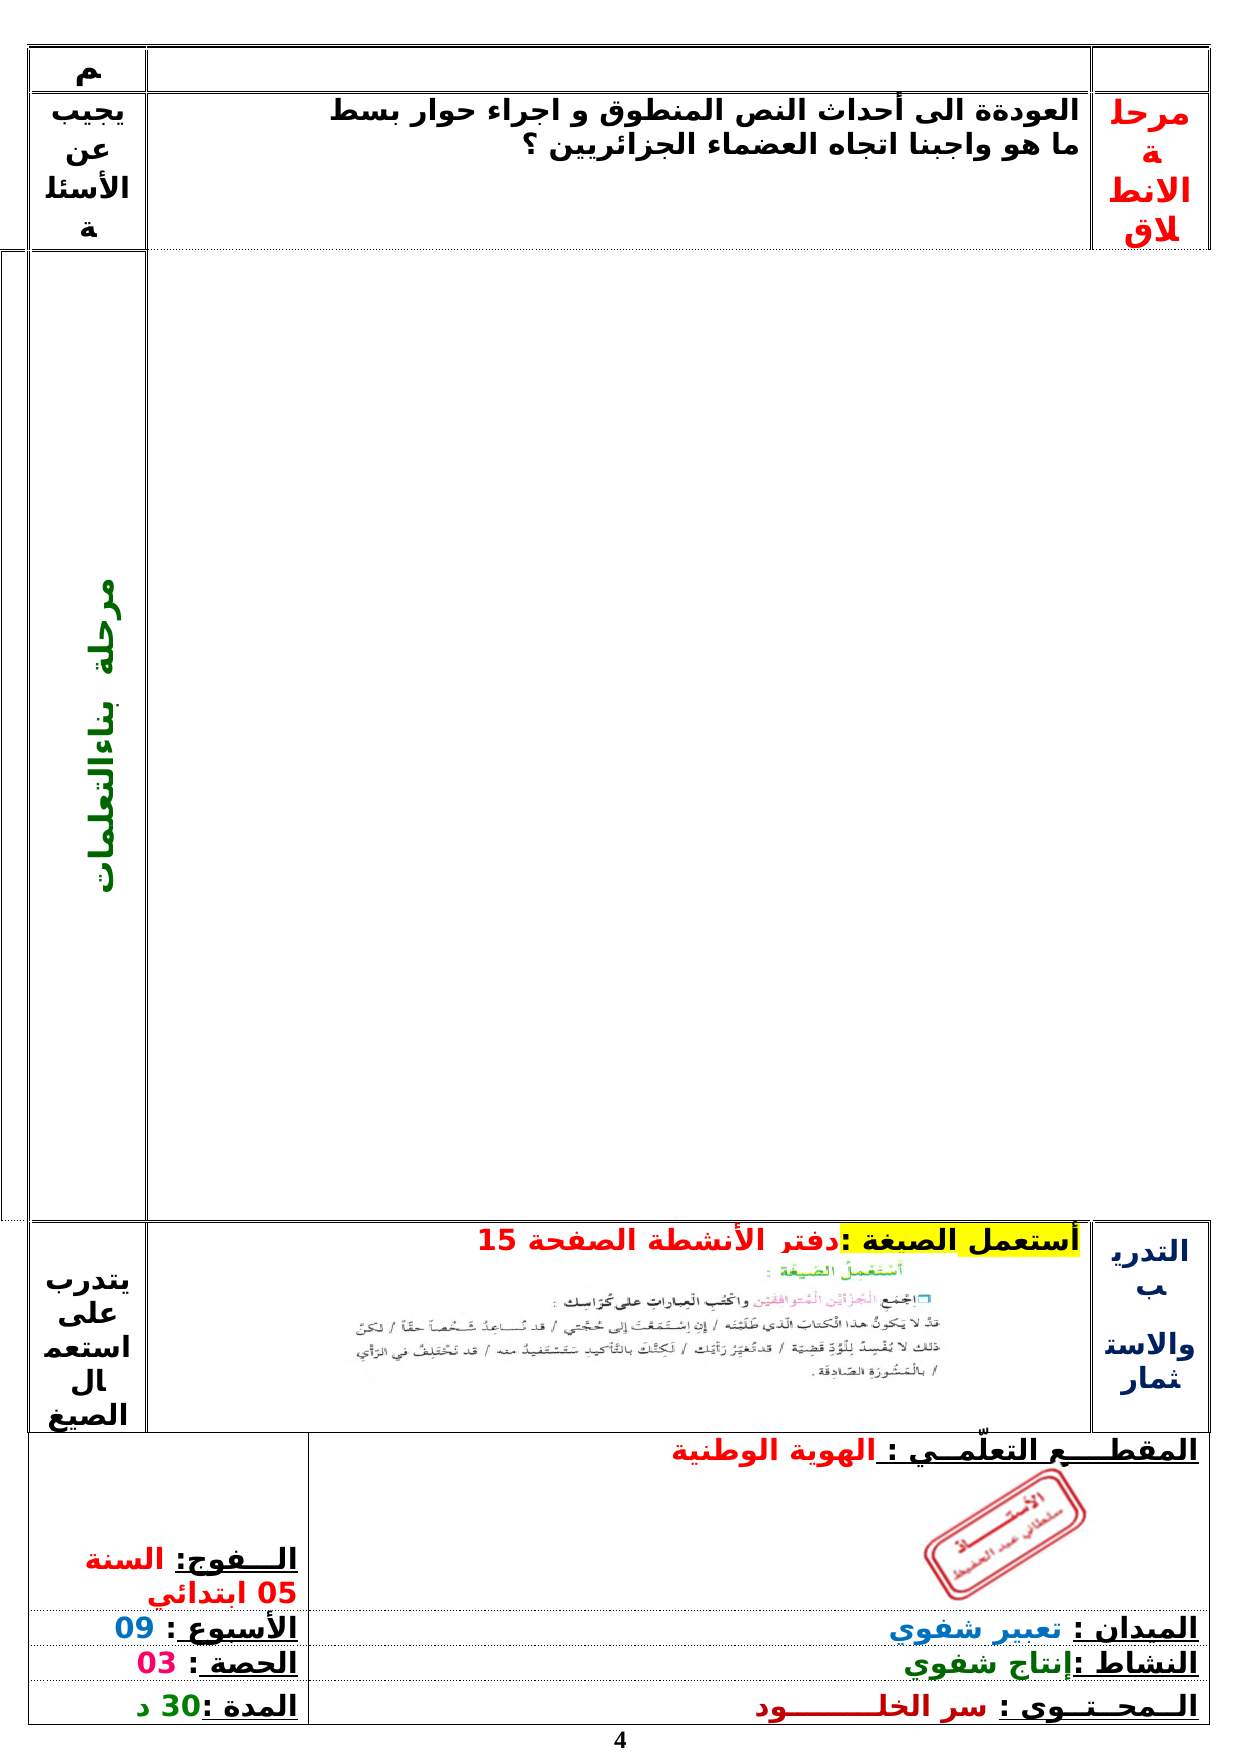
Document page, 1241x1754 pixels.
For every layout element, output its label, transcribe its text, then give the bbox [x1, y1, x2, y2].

table_cell مرحلة الانطلاق [1093, 91, 1208, 249]
table_cell مرحلة بناءالتعلمات [28, 249, 146, 1220]
table_cell أستعمل الصيغة :دفتر الأنشطة الصفحة 15 [148, 1220, 1092, 1432]
picture [915, 1459, 1098, 1611]
table_cell الـــفوج: السنة 05 ابتدائي [29, 1433, 308, 1610]
picture [336, 1253, 958, 1383]
table_cell الميدان : تعبير شفوي [309, 1610, 1209, 1645]
table_cell النشاط :إنتاج شفوي [309, 1645, 1209, 1680]
table_cell مؤشرات التقويم [28, 45, 147, 91]
table_cell التدريب والاستثمار [1092, 1220, 1208, 1432]
table_cell يتدرب على استعمال الصيغ [30, 1220, 145, 1432]
table_cell الأسبوع : 09 [29, 1610, 308, 1645]
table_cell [147, 48, 1090, 91]
table_cell الـمـراحل [1092, 45, 1210, 91]
table_cell يجيب عن الأسئلة [30, 91, 145, 249]
table_cell العودةة الى أحداث النص المنطوق و اجراء حوار بسط ما هو واجبنا اتجاه العضماء الجزائريين ؟ [148, 91, 1090, 249]
table_cell الحصة : 03 [29, 1645, 308, 1680]
table_cell المدة :30 د [29, 1680, 308, 1723]
table_cell الــمحــتــوى : سر الخلـــــــــود [309, 1680, 1209, 1723]
table_cell المقطــــع التعلّمــي : الهوية الوطنية [309, 1432, 1209, 1610]
